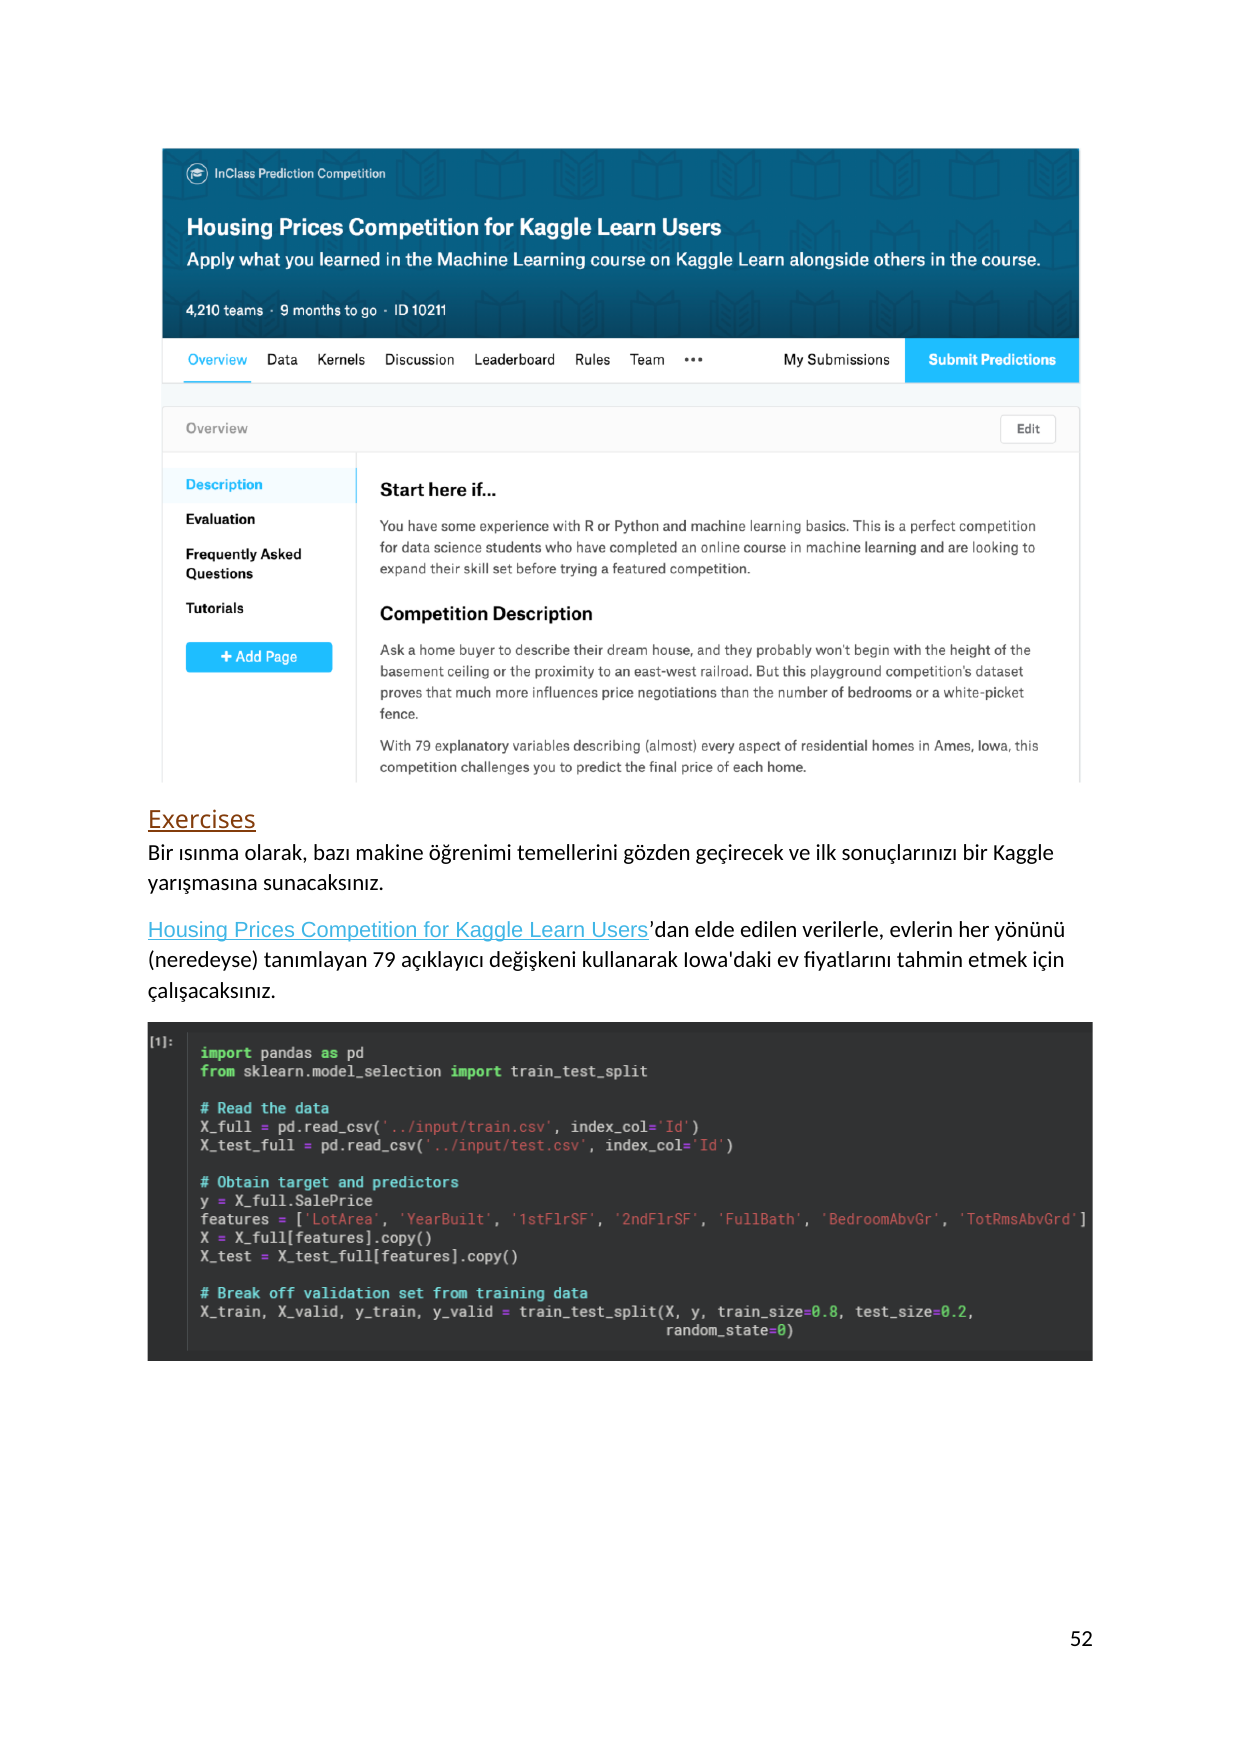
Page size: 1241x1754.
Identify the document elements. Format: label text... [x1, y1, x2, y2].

picture [147, 1022, 1093, 1361]
picture [158, 147, 1082, 783]
subtitle Exercises [148, 801, 1093, 836]
text Housing Prices Competition for Kaggle Learn Users’dan elde edilen verilerle, evlerin her yönünü (neredeyse) tanımlayan 79 açıklayıcı değişkeni kullanarak Iowa'daki ev fiyatlarını tahmin etmek için çalışacaksınız. [148, 915, 1093, 1004]
text Bir ısınma olarak, bazı makine öğrenimi temellerini gözden geçirecek ve ilk sonuçlarınızı bir Kaggle yarışmasına sunacaksınız. [148, 838, 1093, 896]
